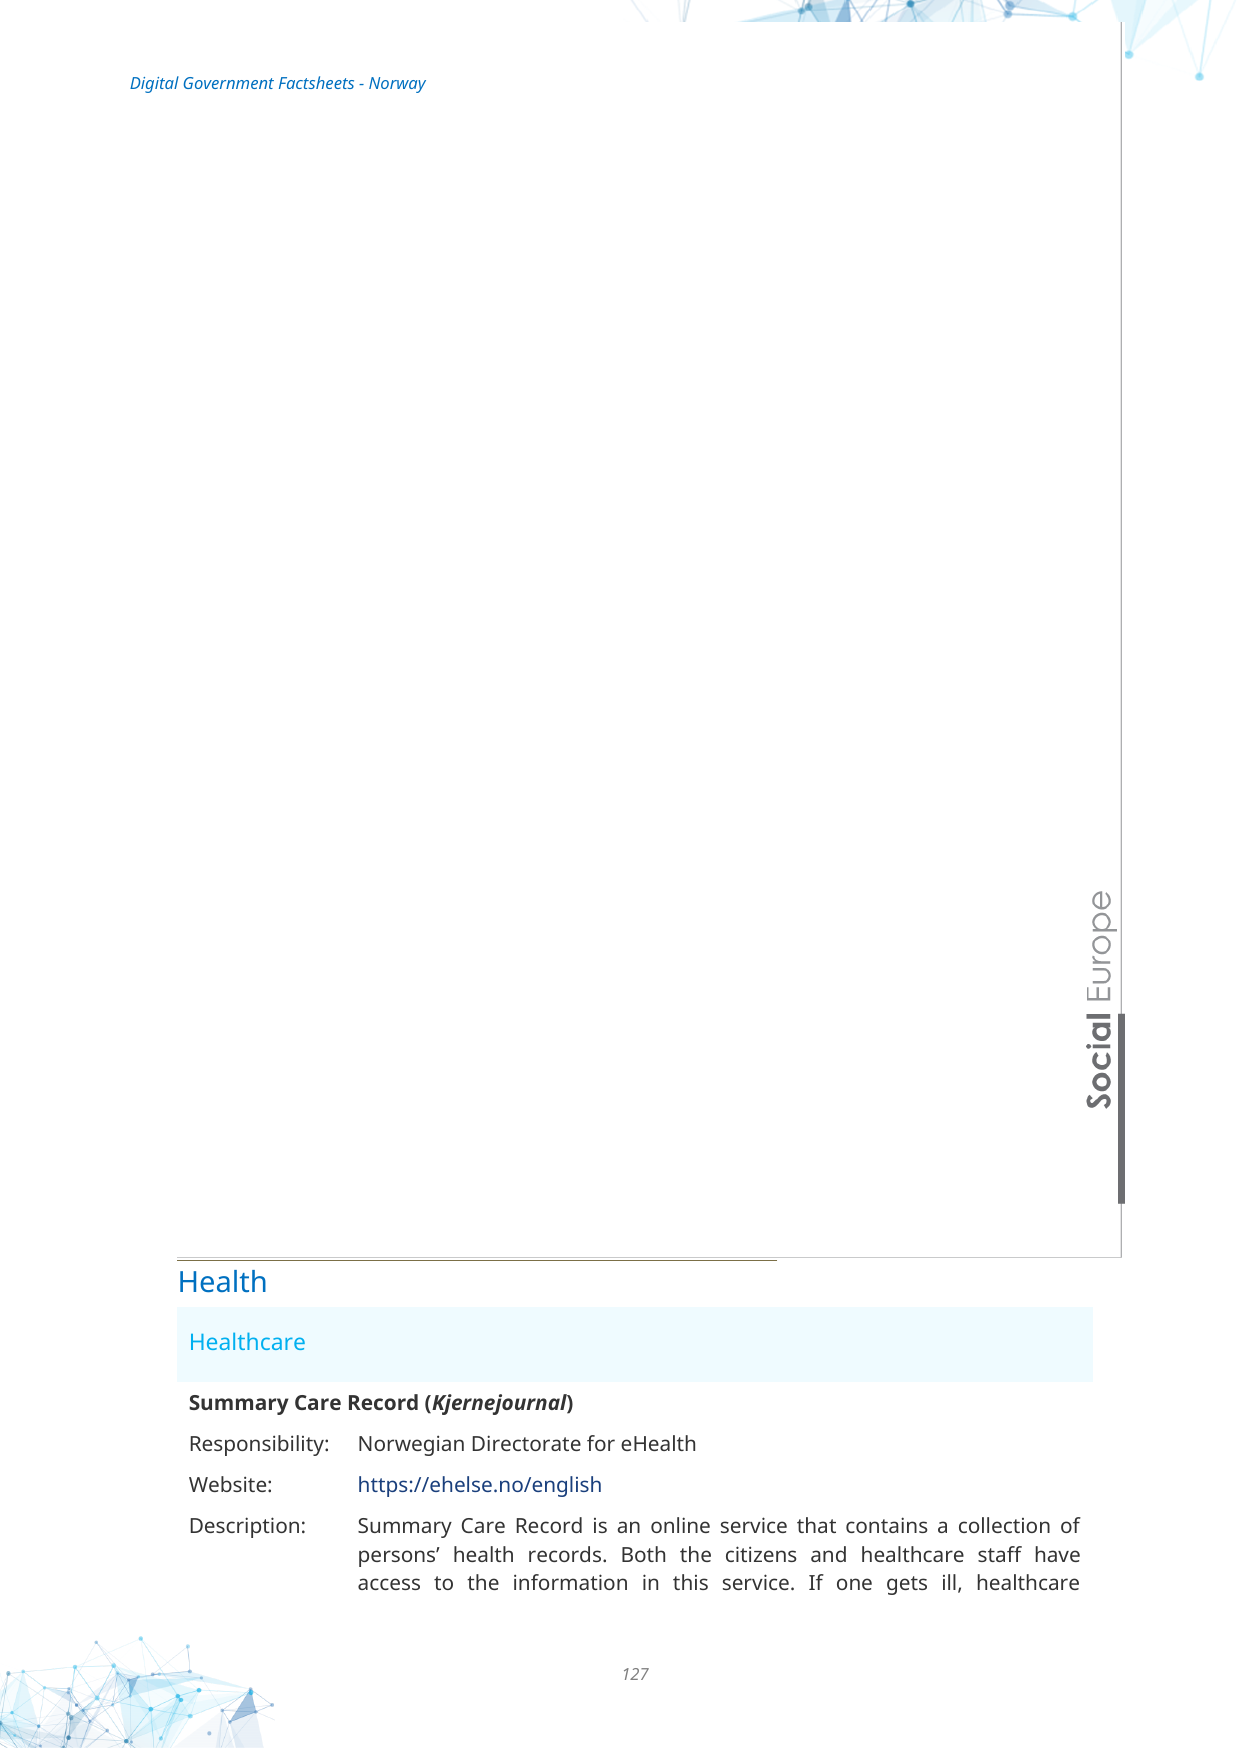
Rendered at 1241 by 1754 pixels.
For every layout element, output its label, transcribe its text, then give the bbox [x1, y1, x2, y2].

table_cell Website: [177, 1464, 346, 1505]
subtitle Health [177, 1261, 1092, 1301]
table_cell Summary Care Record (Kjernejournal) [177, 1382, 1093, 1423]
table_cell Responsibility: [177, 1423, 346, 1464]
table_header Healthcare [177, 1307, 1093, 1382]
table_cell Norwegian Directorate for eHealth [346, 1423, 1093, 1464]
table_cell Summary Care Record is an online service that contains a collection of persons’ health records. Both the citizens and healthcare staff have access to the information in this service. If one gets ill, healthcare professionals have a quick and secure access to the information in the patient’s healthcare record. The service has been developed in strict compliance with statutory requirements for security and data privacy by the Norwegian Directorate for eHealth. [346, 1505, 1093, 1603]
table_cell https://ehelse.no/english [346, 1464, 1093, 1505]
picture [177, 22, 1125, 1258]
table_cell Description: [177, 1505, 346, 1603]
